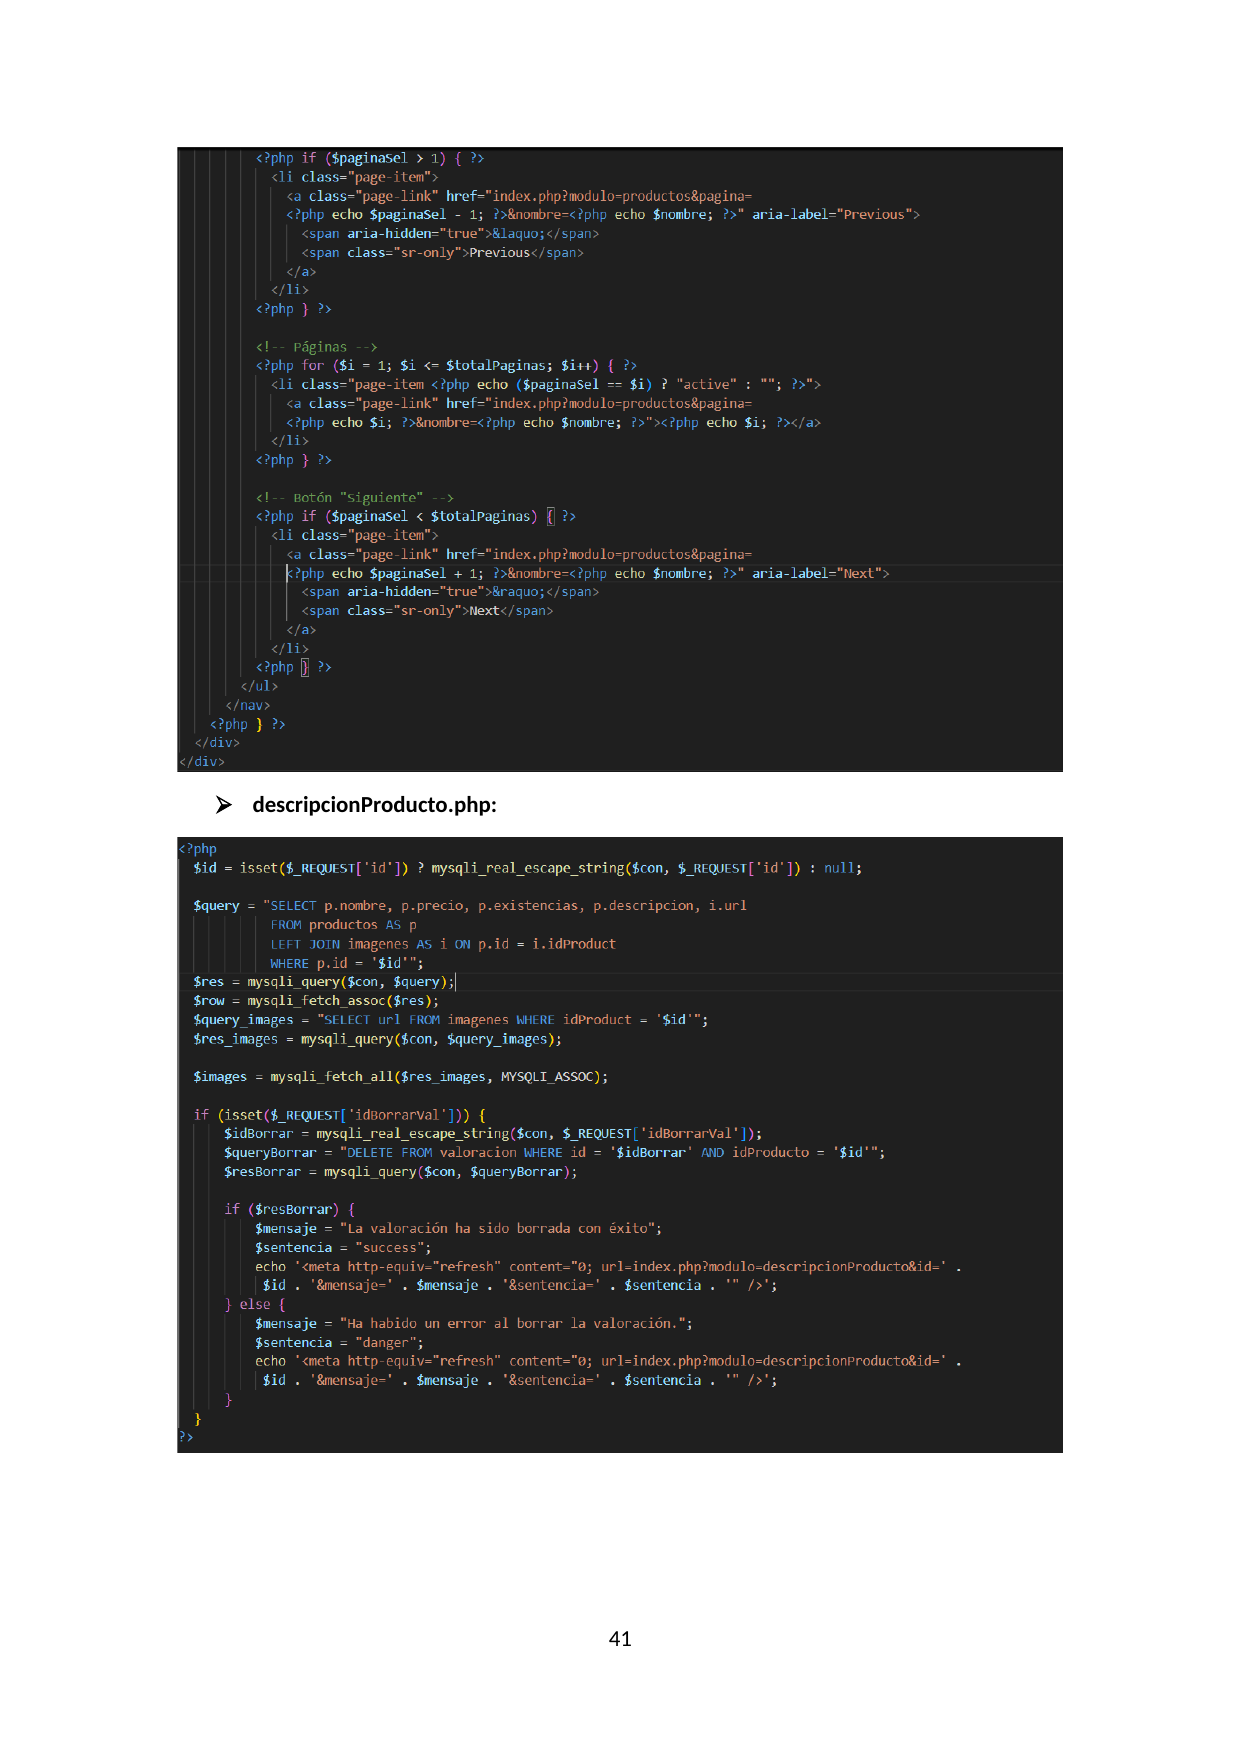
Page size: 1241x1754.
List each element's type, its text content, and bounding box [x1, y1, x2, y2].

list descripcionProducto.php: [215, 791, 1063, 818]
picture [177, 147, 1063, 772]
picture [177, 837, 1063, 1453]
